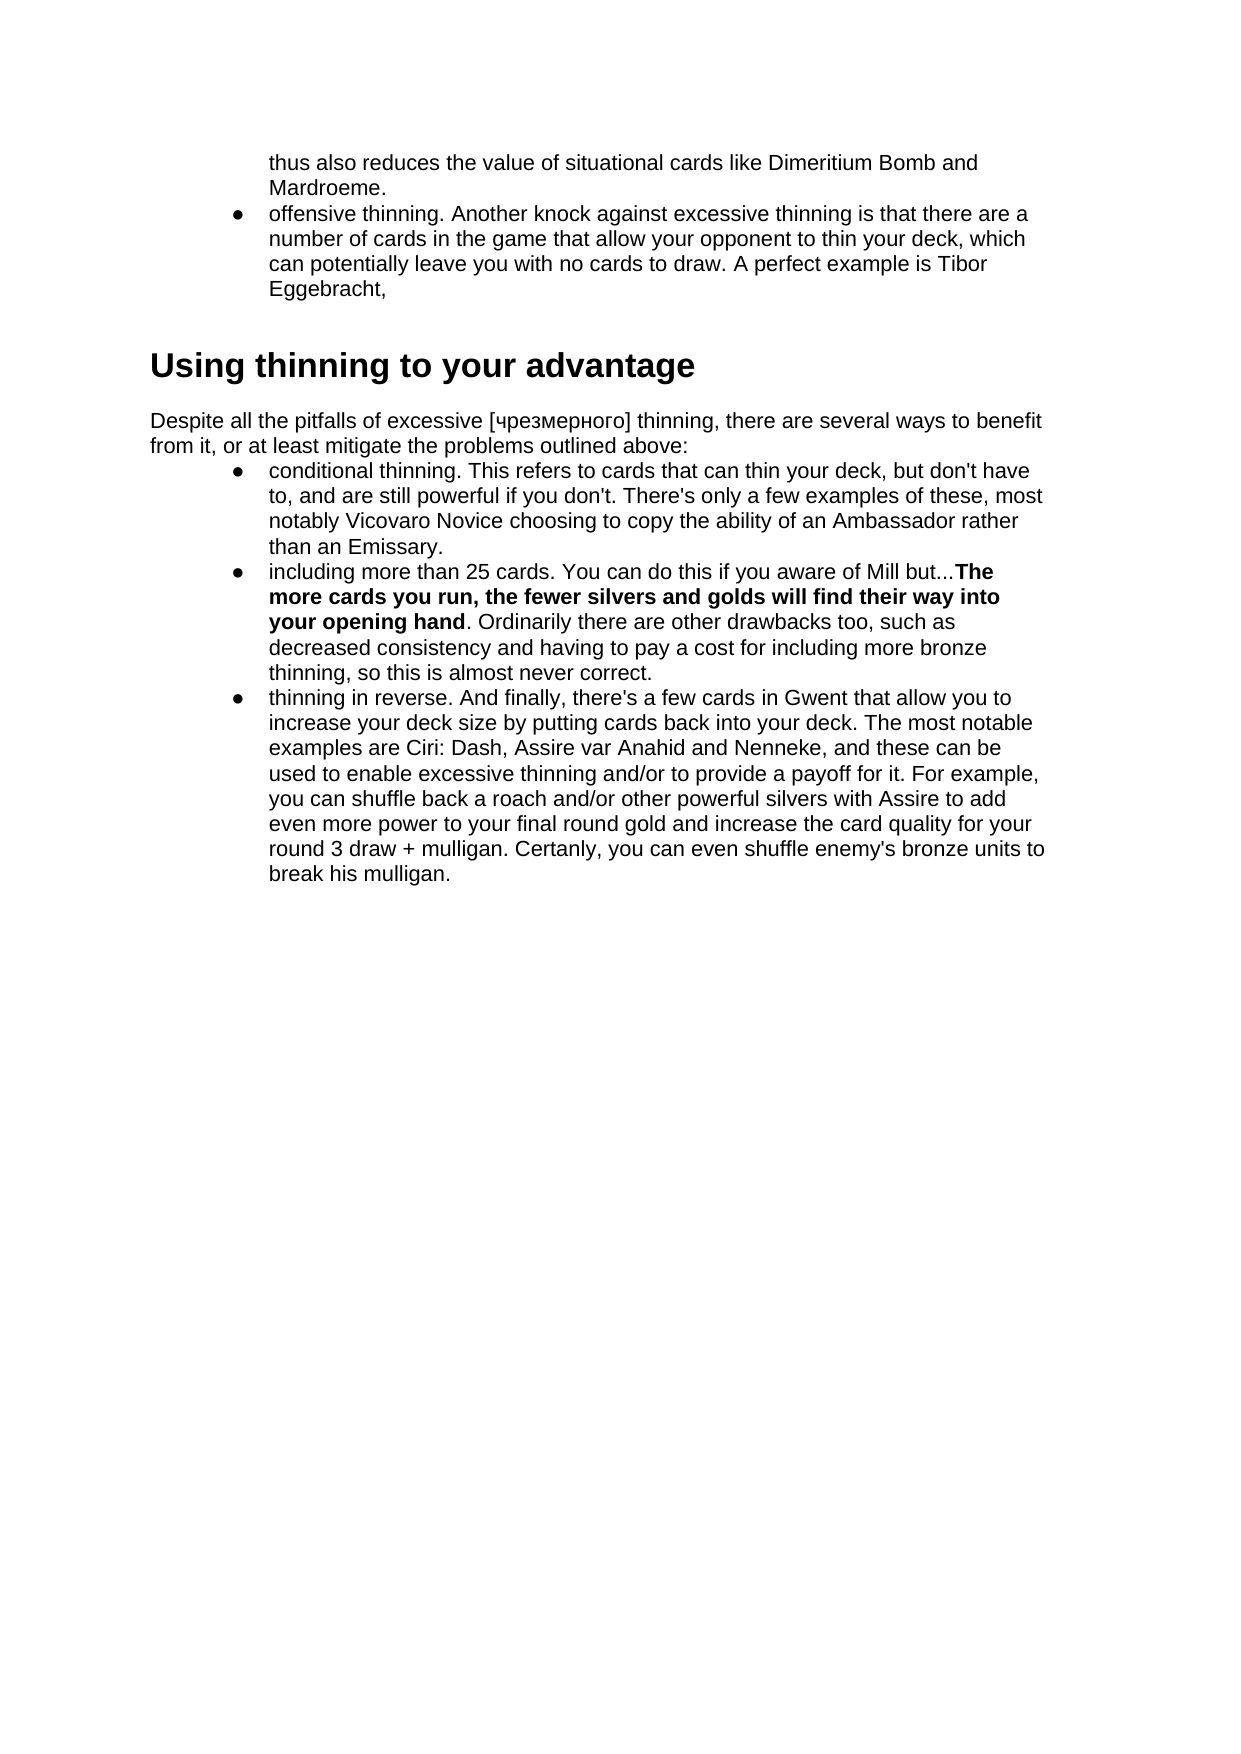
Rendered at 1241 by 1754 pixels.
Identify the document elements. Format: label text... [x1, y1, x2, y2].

list conditional thinning. This refers to cards that can thin your deck, but don't have to, and are still powerful if you don't. There's only a few examples of these, most notably Vicovaro Novice choosing to copy the ability of an Ambassador rather than an Emissary. [231, 458, 1046, 559]
list including more than 25 cards. You can do this if you aware of Mill but...The more cards you run, the fewer silvers and golds will find their way into your opening hand. Ordinarily there are other drawbacks too, such as decreased consistency and having to pay a cost for including more bronze thinning, so this is almost never correct. [231, 559, 1046, 685]
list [231, 150, 1046, 200]
list thinning in reverse. And finally, there's a few cards in Gwent that allow you to increase your deck size by putting cards back into your deck. The most notable examples are Ciri: Dash, Assire var Anahid and Nenneke, and these can be used to enable excessive thinning and/or to provide a payoff for it. For example, you can shuffle back a roach and/or other powerful silvers with Assire to add even more power to your final round gold and increase the card quality for your round 3 draw + mulligan. Certanly, you can even shuffle enemy's bronze units to break his mulligan. [231, 685, 1046, 886]
subtitle Using thinning to your advantage [150, 345, 1090, 384]
text Despite all the pitfalls of excessive [чрезмерного] thinning, there are several ways to benefit from it, or at least mitigate the problems outlined above: [150, 407, 1090, 458]
list offensive thinning. Another knock against excessive thinning is that there are a number of cards in the game that allow your opponent to thin your deck, which can potentially leave you with no cards to draw. A perfect example is Tibor Eggebracht, [231, 200, 1046, 301]
